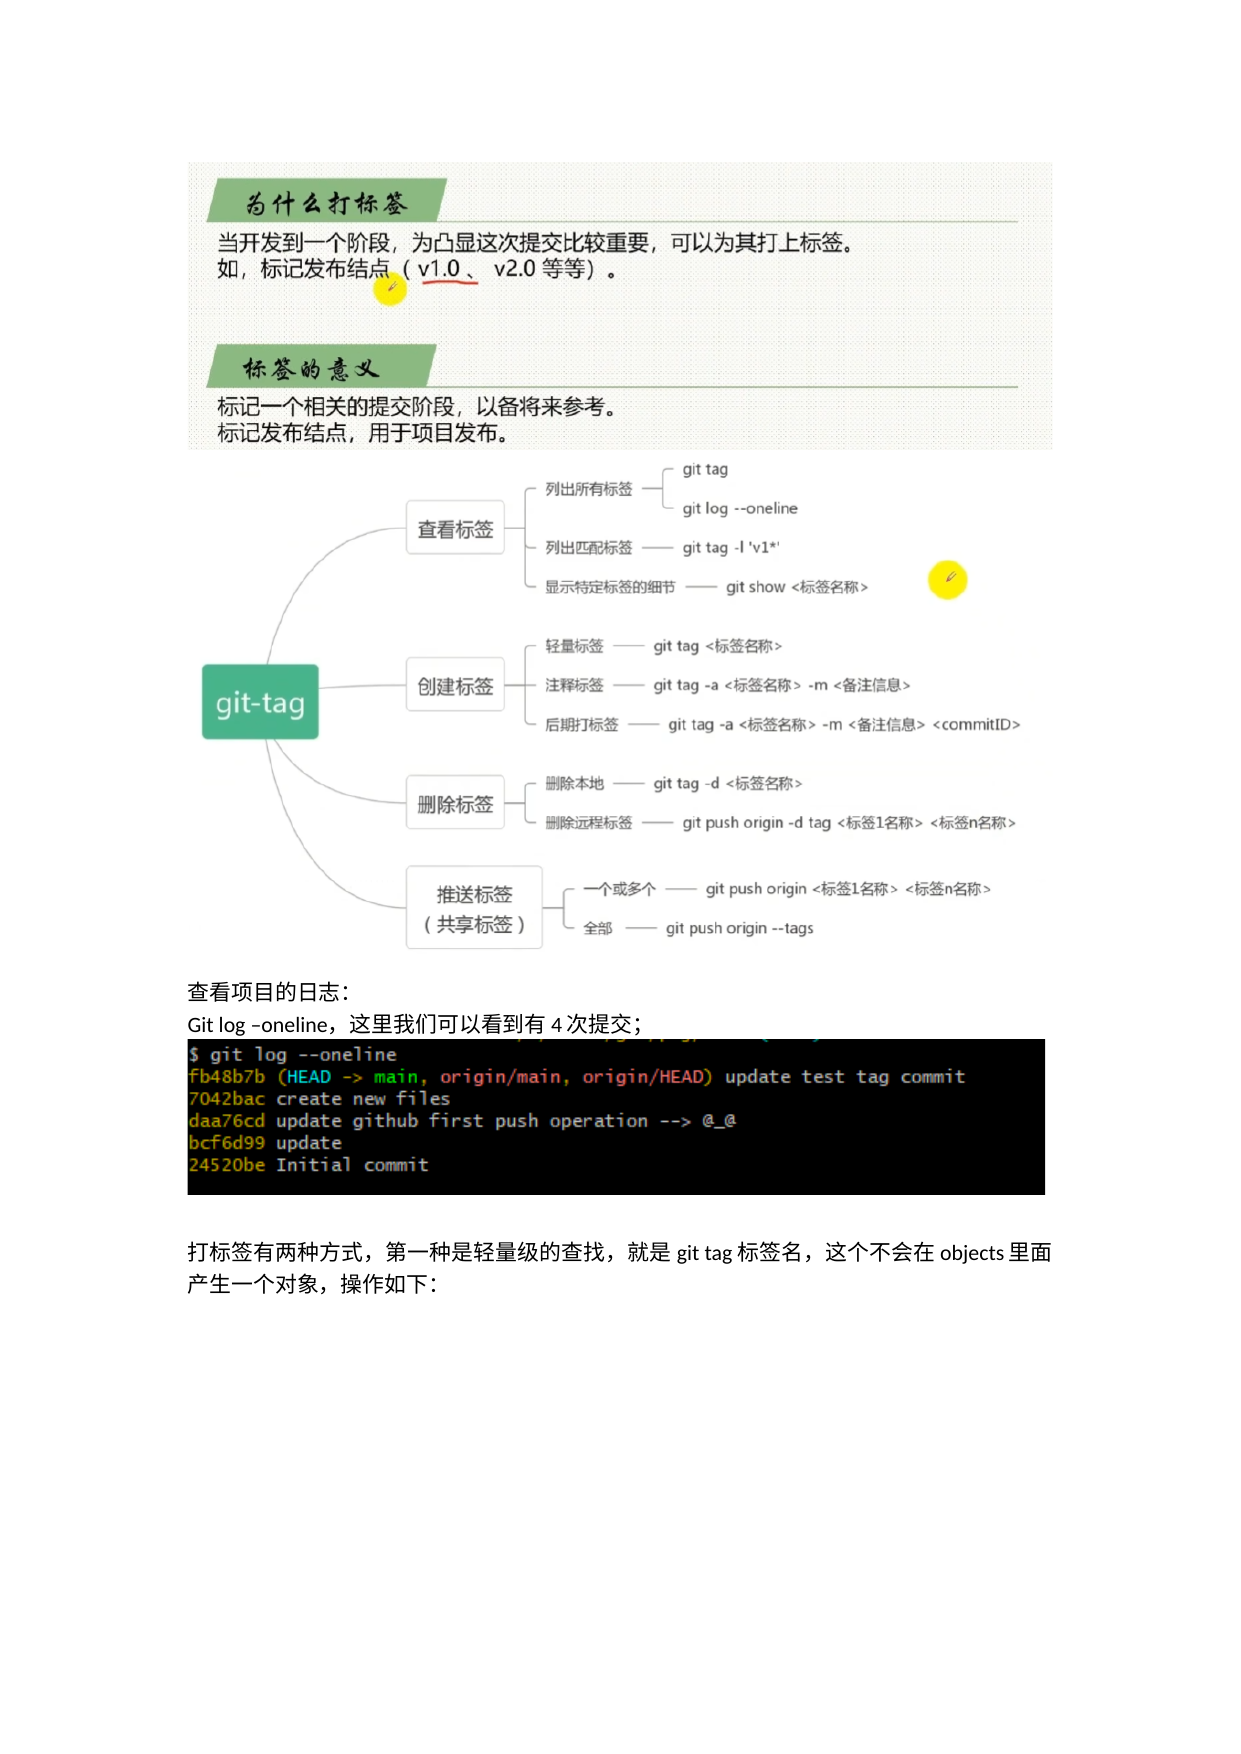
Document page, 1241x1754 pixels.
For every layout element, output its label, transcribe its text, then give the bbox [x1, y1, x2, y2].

text 查看项目的日志： [187, 974, 1053, 1007]
picture [187, 162, 1053, 450]
picture [187, 1039, 1046, 1195]
text Git log –oneline，这里我们可以看到有4次提交； [187, 1007, 1053, 1039]
picture [187, 454, 1053, 955]
text 打标签有两种方式，第一种是轻量级的查找，就是git tag 标签名，这个不会在objects里面产生一个对象，操作如下： [187, 1234, 1053, 1299]
